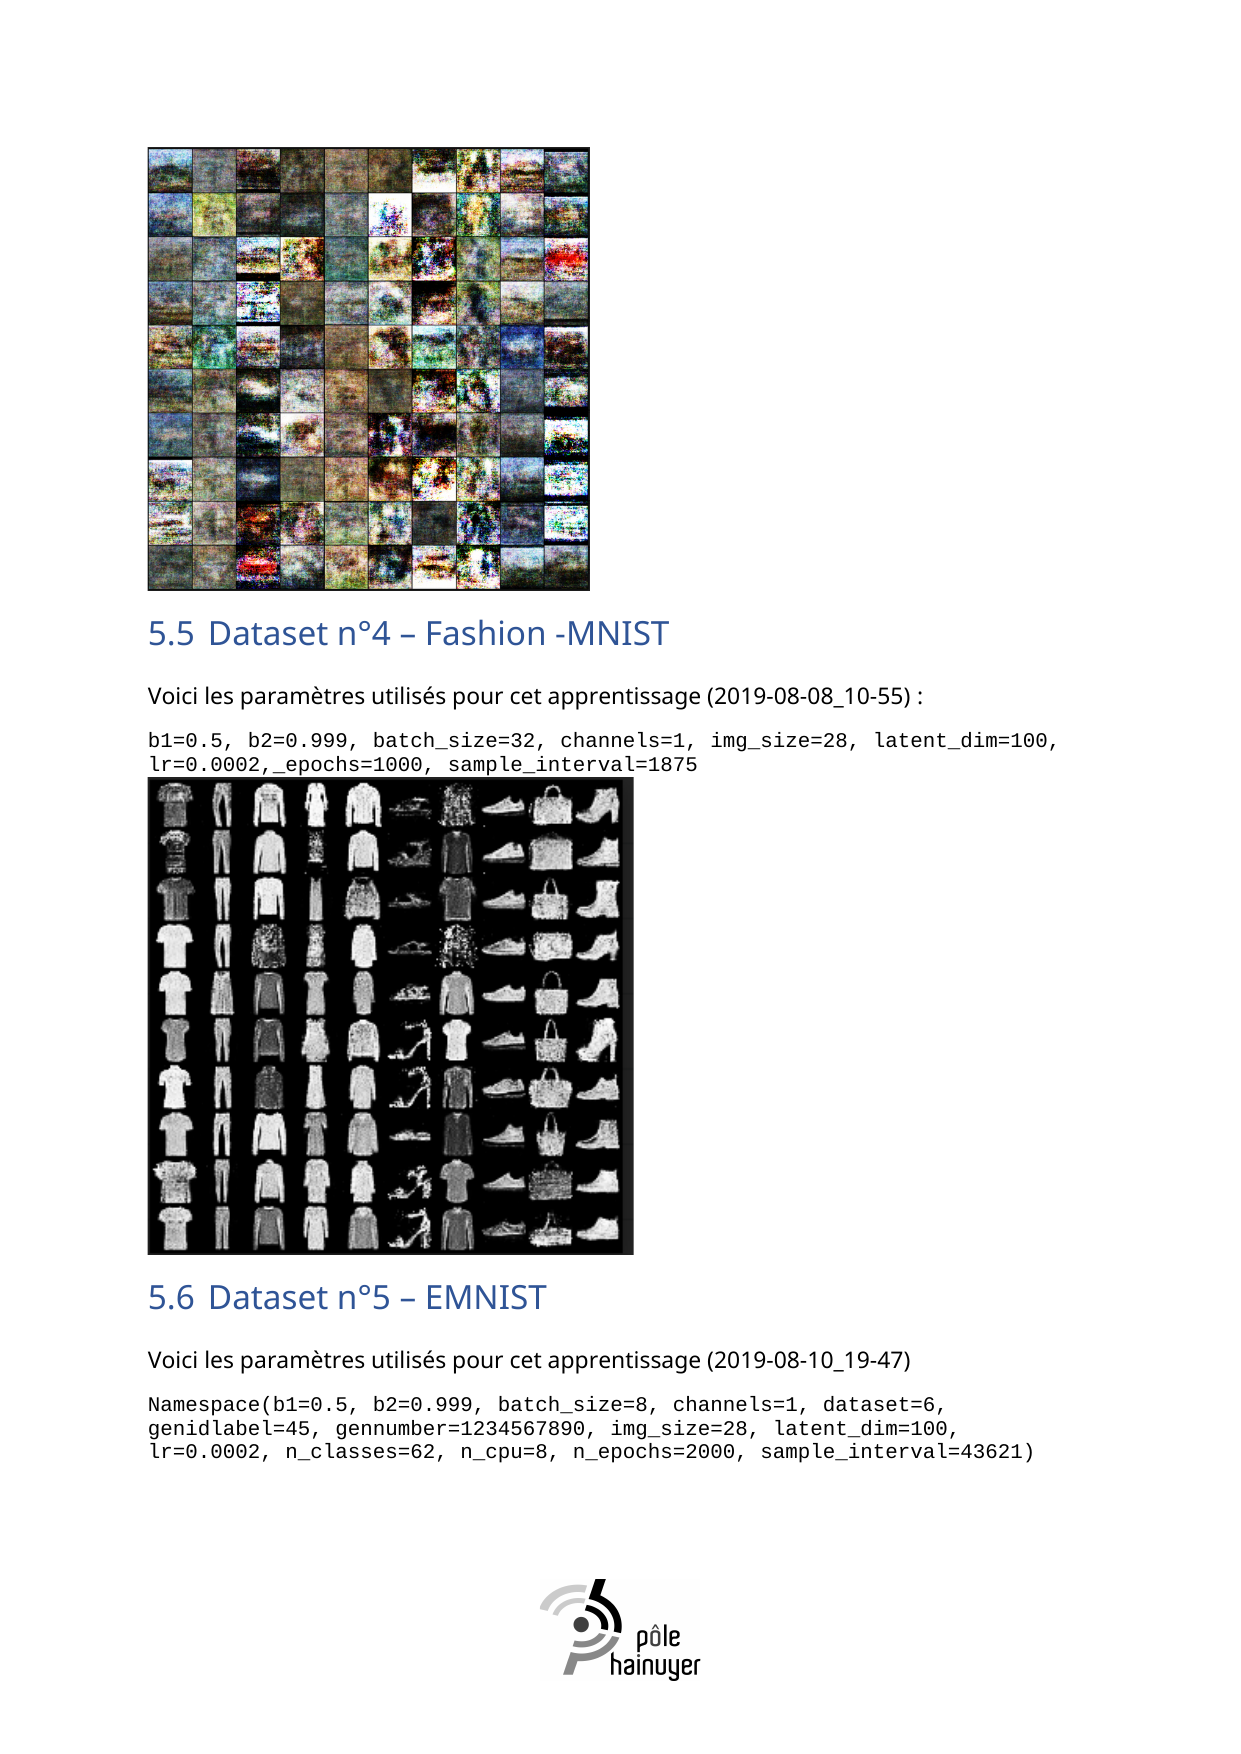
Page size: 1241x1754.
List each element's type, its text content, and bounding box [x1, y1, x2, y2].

subtitle Dataset n°4 – Fashion -MNIST [148, 609, 1092, 655]
text Namespace(b1=0.5, b2=0.999, batch_size=8, channels=1, dataset=6, genidlabel=45, gennumber=1234567890, img_size=28, latent_dim=100, lr=0.0002, n_classes=62, n_cpu=8, n_epochs=2000, sample_interval=43621) [148, 1394, 1092, 1465]
text b1=0.5, b2=0.999, batch_size=32, channels=1, img_size=28, latent_dim=100, lr=0.0002,_epochs=1000, sample_interval=1875 [148, 730, 1092, 778]
text Voici les paramètres utilisés pour cet apprentissage (2019-08-08_10-55) : [148, 680, 1092, 711]
text Voici les paramètres utilisés pour cet apprentissage (2019-08-10_19-47) [148, 1344, 1092, 1375]
picture [147, 147, 590, 591]
picture [539, 1579, 701, 1681]
subtitle Dataset n°5 – EMNIST [148, 1273, 1092, 1319]
picture [147, 777, 634, 1255]
